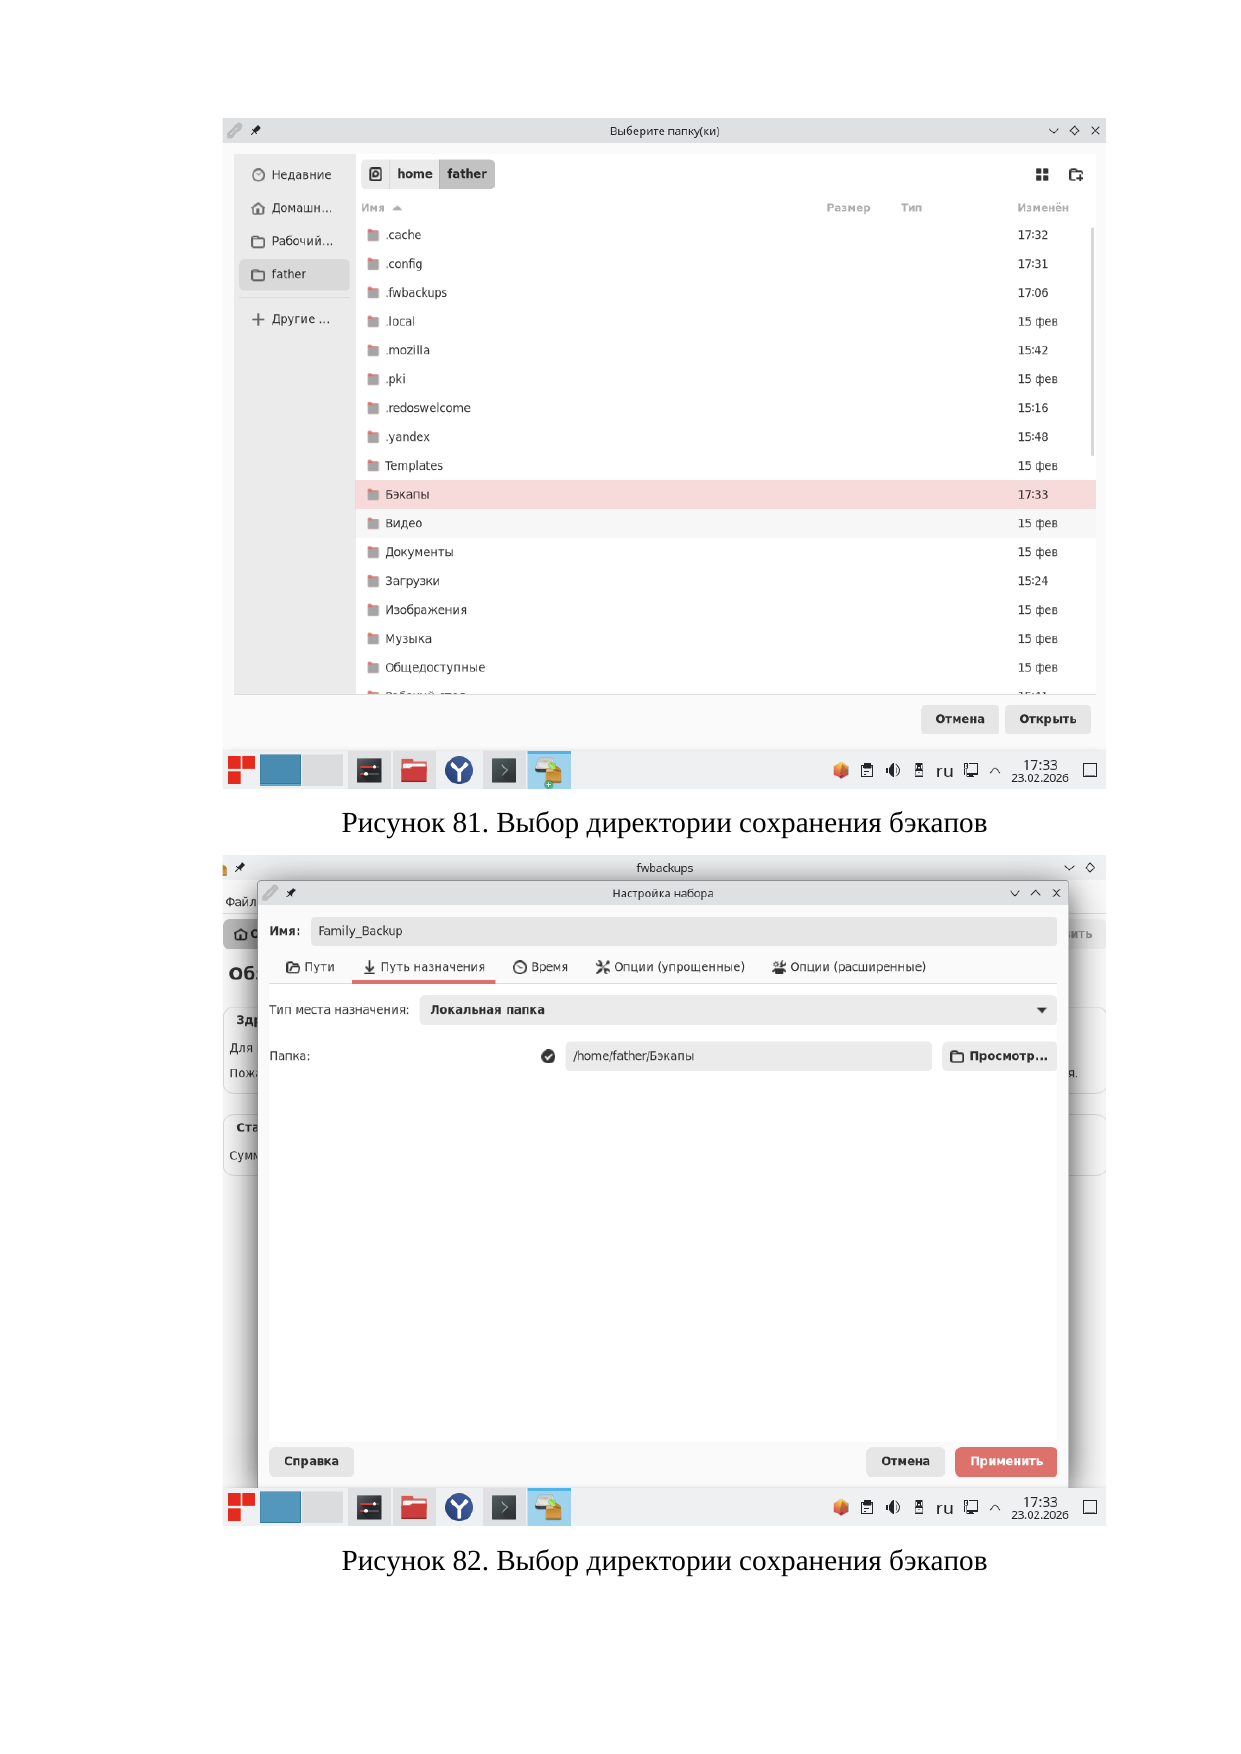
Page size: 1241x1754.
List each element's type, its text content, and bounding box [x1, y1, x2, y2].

text Рисунок 82. Выбор директории сохранения бэкапов [177, 1543, 1152, 1576]
picture [222, 118, 1107, 789]
picture [222, 855, 1107, 1526]
text Рисунок 81. Выбор директории сохранения бэкапов [177, 805, 1152, 839]
